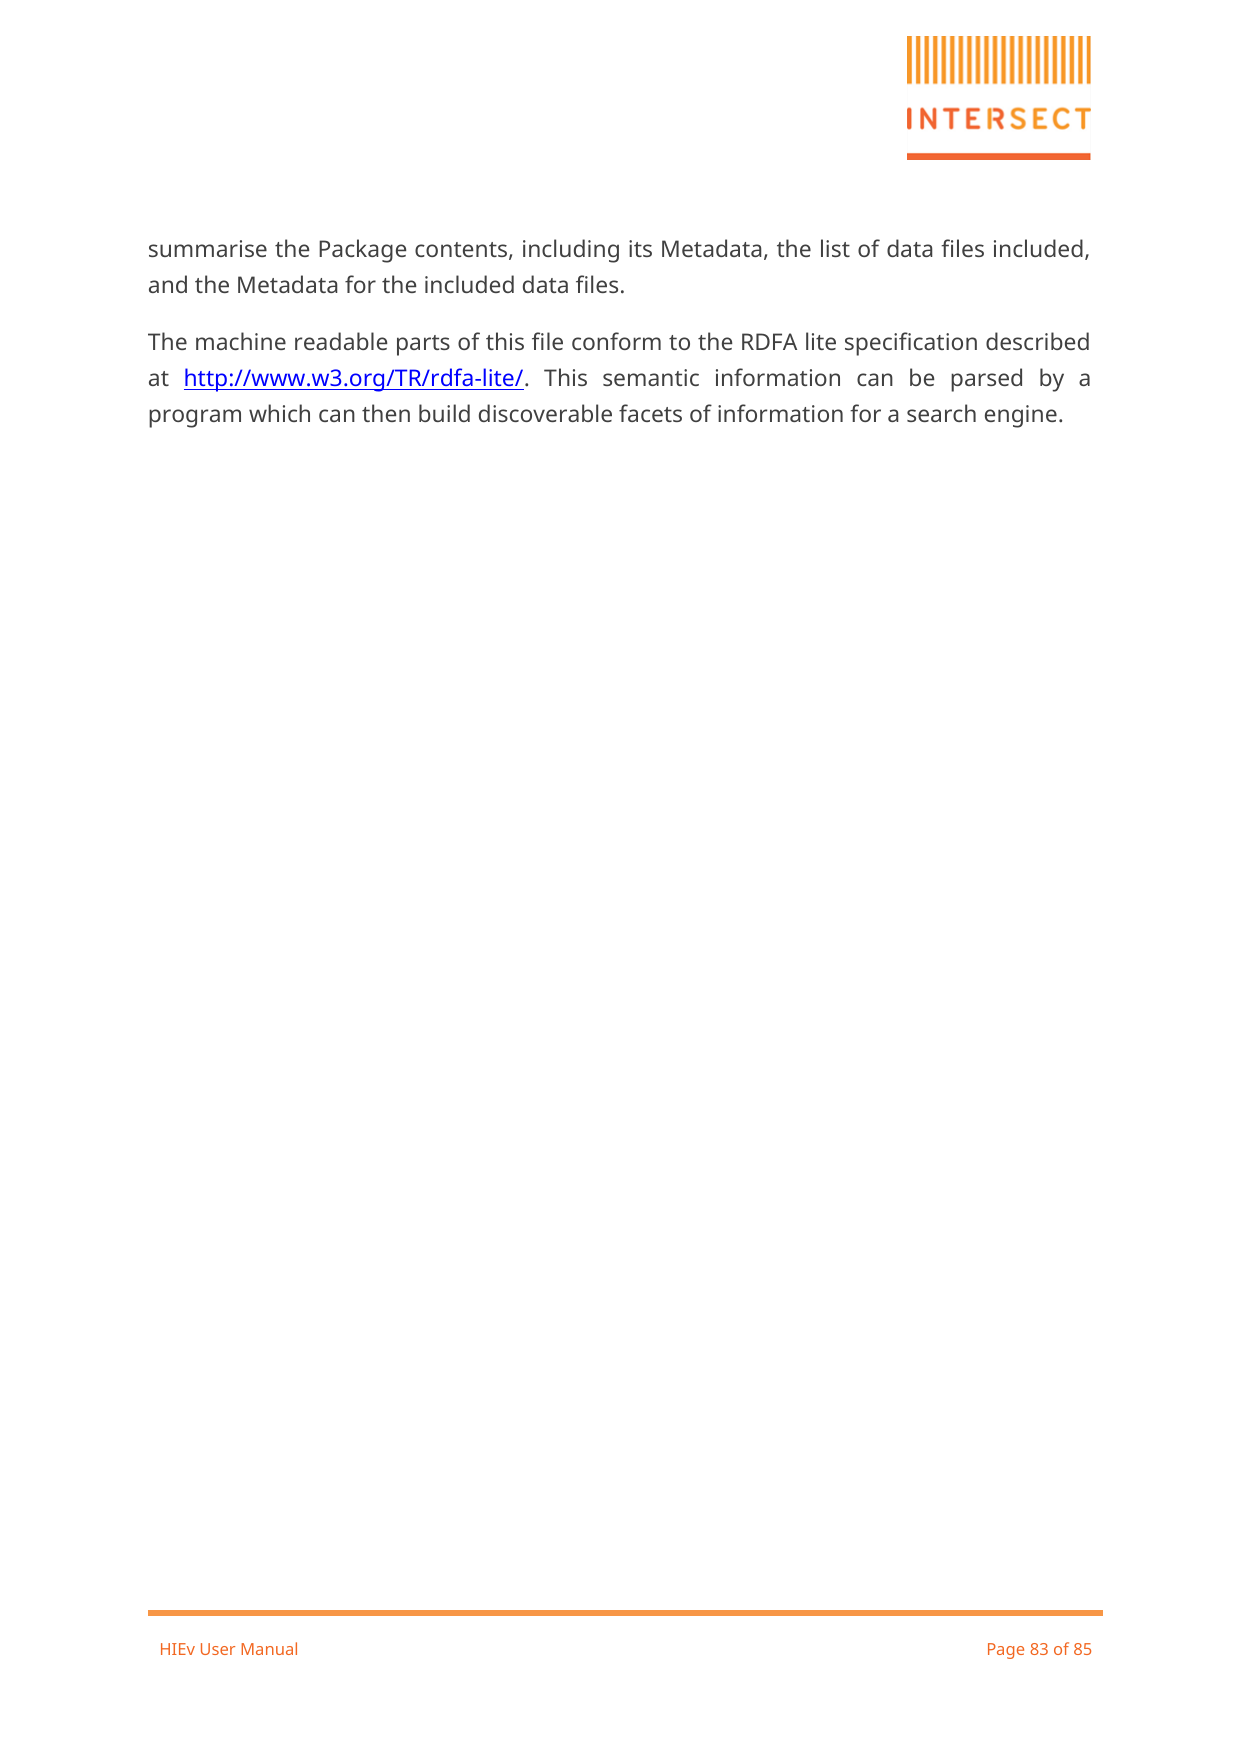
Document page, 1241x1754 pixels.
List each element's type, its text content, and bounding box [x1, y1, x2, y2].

picture [905, 34, 1093, 162]
text The machine readable parts of this file conform to the RDFA lite specification described at http://www.w3.org/TR/rdfa-lite/. This semantic information can be parsed by a program which can then build discoverable facets of information for a search engine. [148, 326, 1092, 429]
